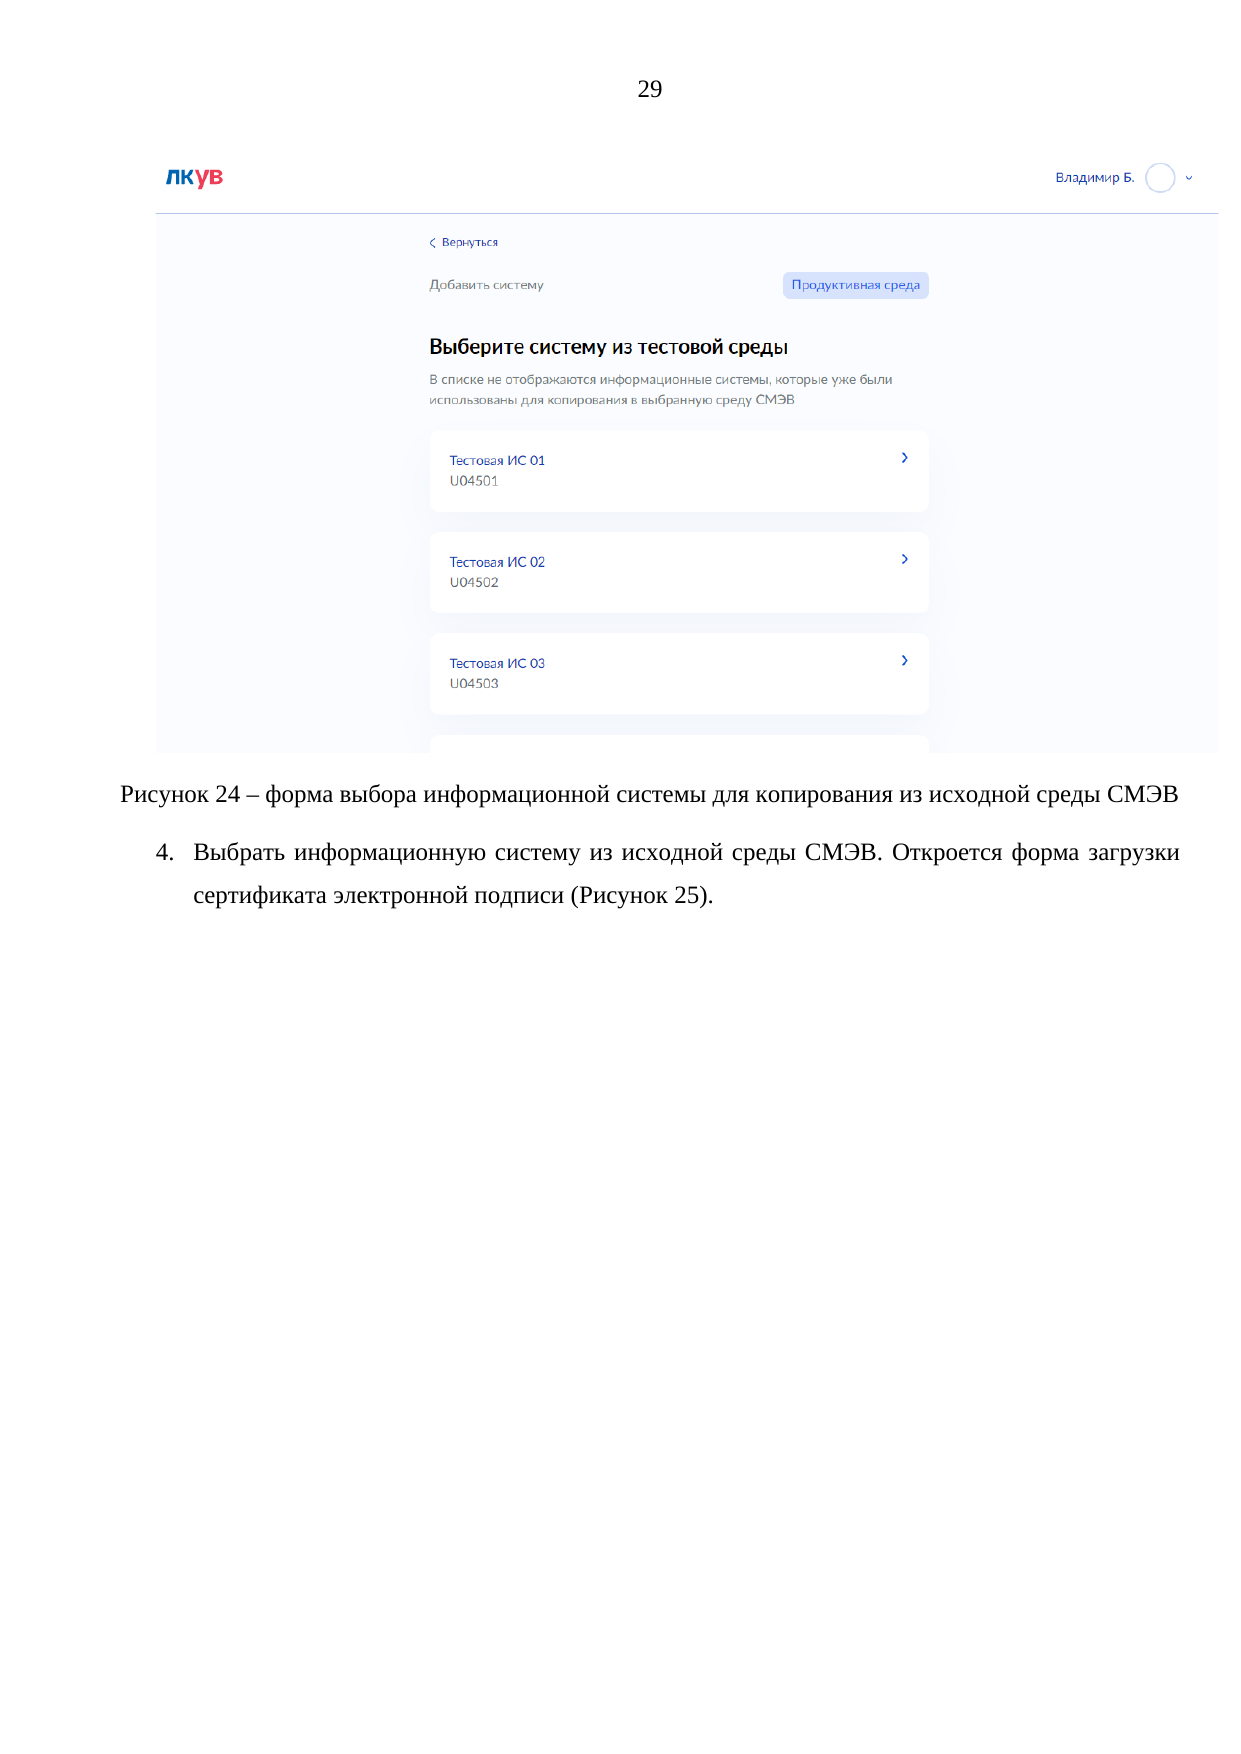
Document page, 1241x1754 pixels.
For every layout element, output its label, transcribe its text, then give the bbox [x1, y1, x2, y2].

text Рисунок 24 – форма выбора информационной системы для копирования из исходной среды СМЭВ [118, 779, 1181, 808]
picture [155, 147, 1219, 753]
list Выбрать информационную систему из исходной среды СМЭВ. Откроется форма загрузки сертификата электронной подписи (Рисунок 25). [156, 837, 1181, 909]
